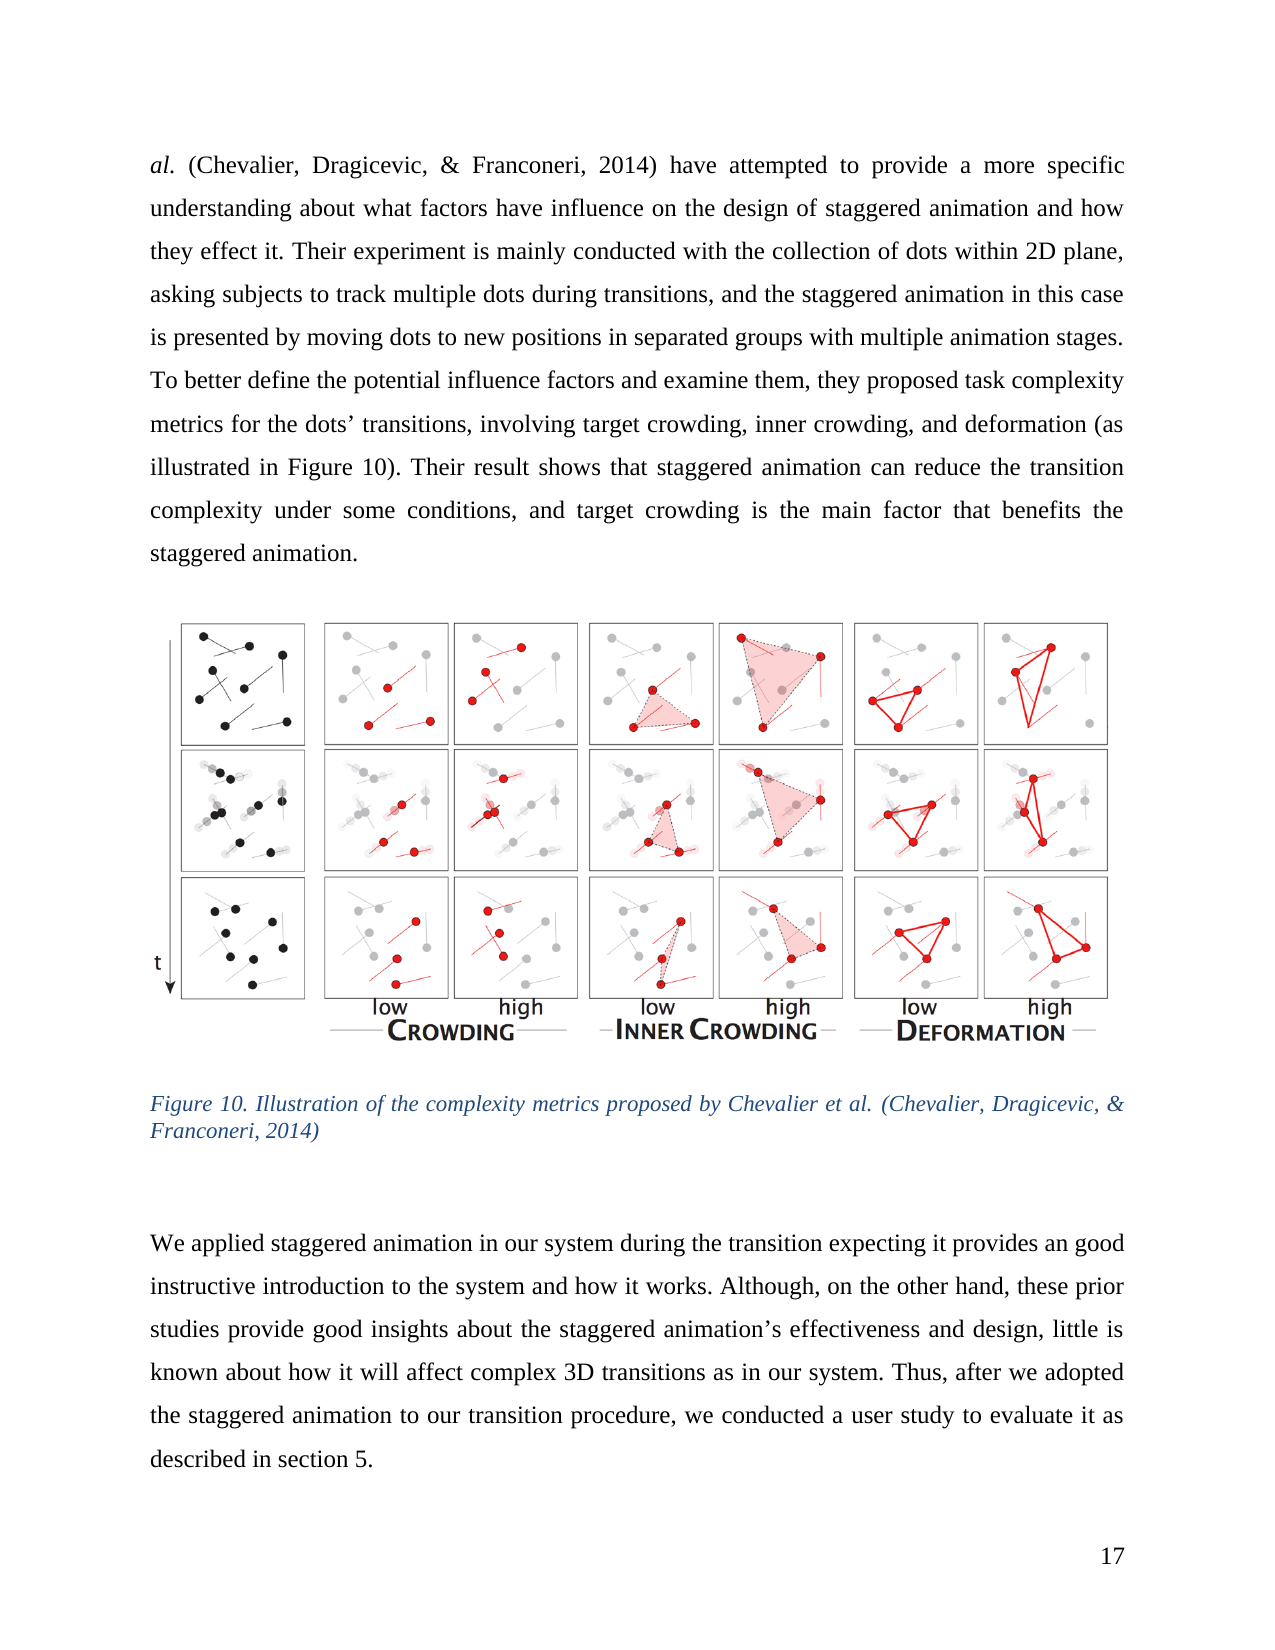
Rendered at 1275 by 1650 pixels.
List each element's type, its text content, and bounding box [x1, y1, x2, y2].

text Figure . Illustration of the complexity metrics proposed by Chevalier et al. [150, 1091, 1125, 1143]
picture [150, 602, 1125, 1056]
text We applied staggered animation in our system during the transition expecting it provides an good instructive introduction to the system and how it works. Although, on the other hand, these prior studies provide good insights about the staggered animation’s effectiveness and design, little is known about how it will affect complex 3D transitions as in our system. Thus, after we adopted the staggered animation to our transition procedure, we conducted a user study to evaluate it as described in section 5. [150, 1228, 1125, 1472]
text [150, 150, 1125, 567]
